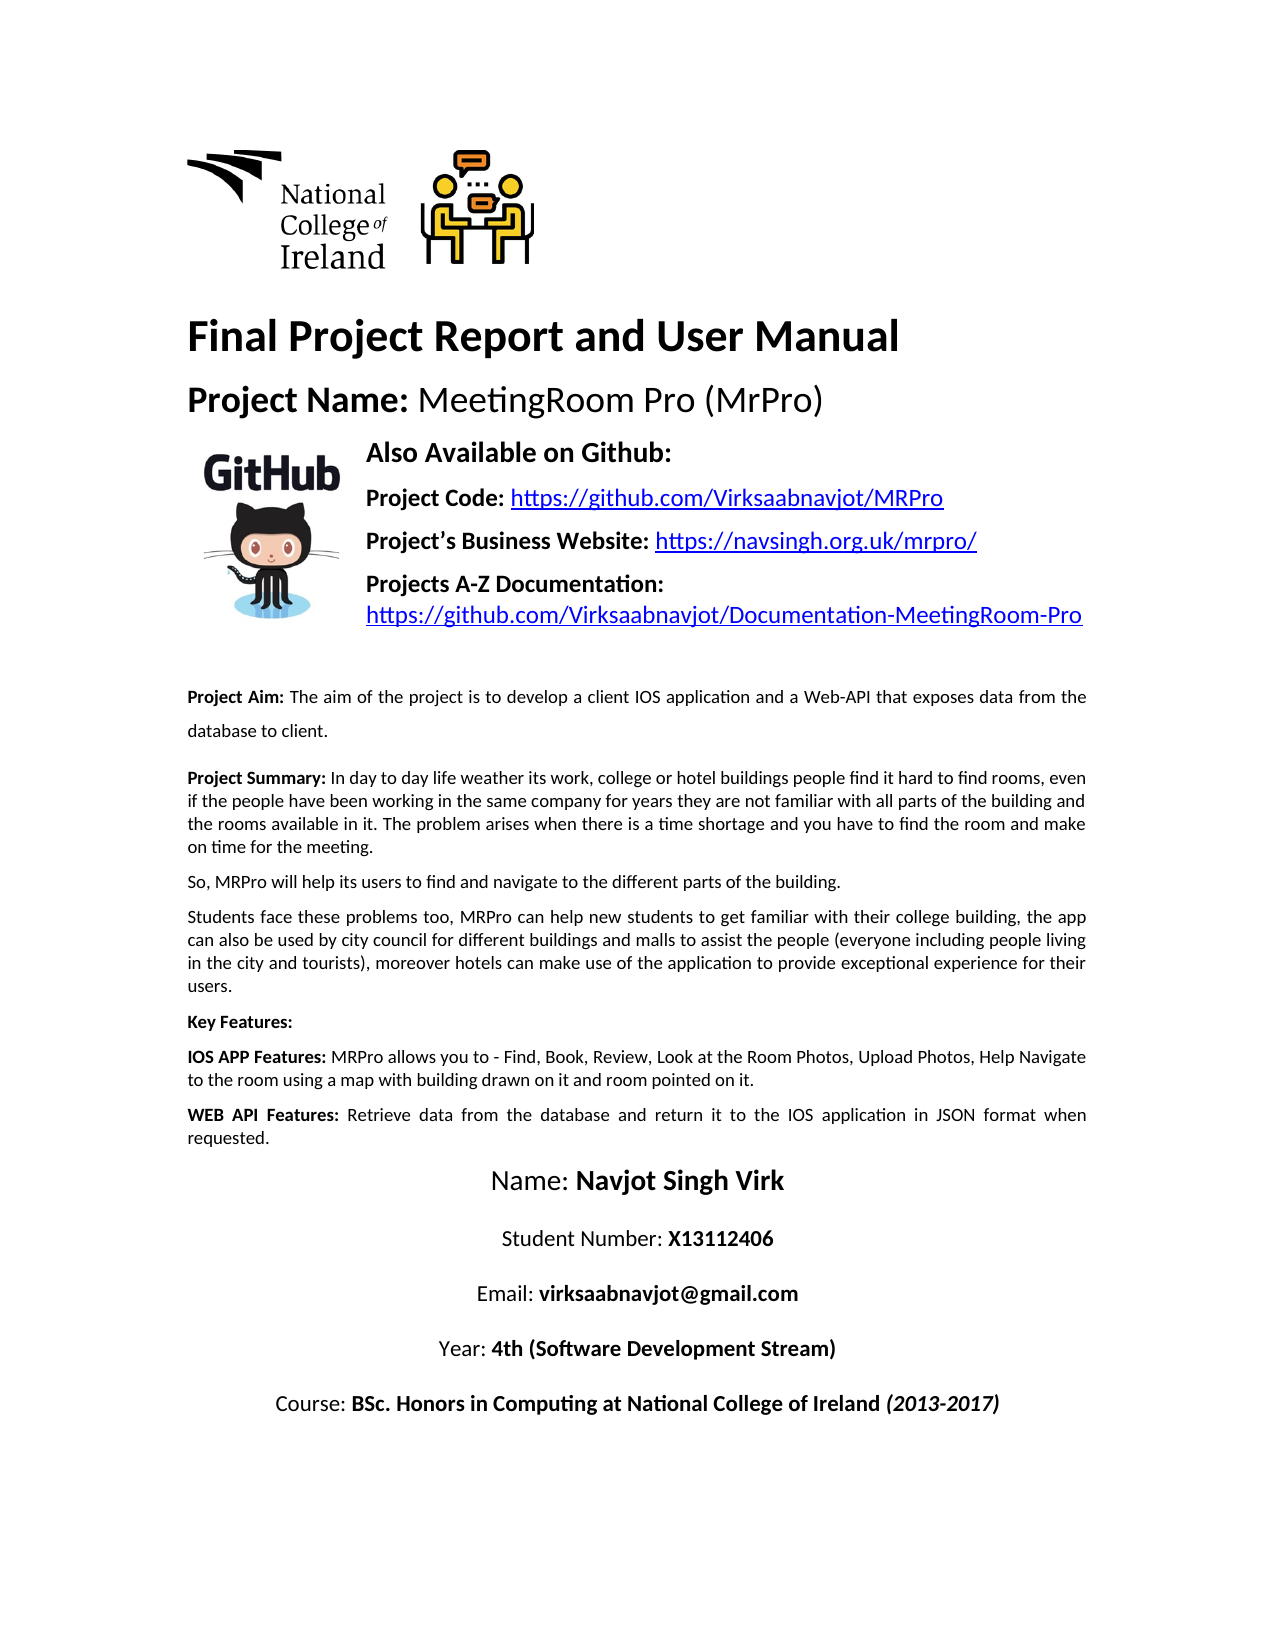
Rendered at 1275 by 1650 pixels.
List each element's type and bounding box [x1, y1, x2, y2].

picture [195, 448, 347, 625]
picture [420, 150, 534, 264]
picture [187, 150, 388, 281]
